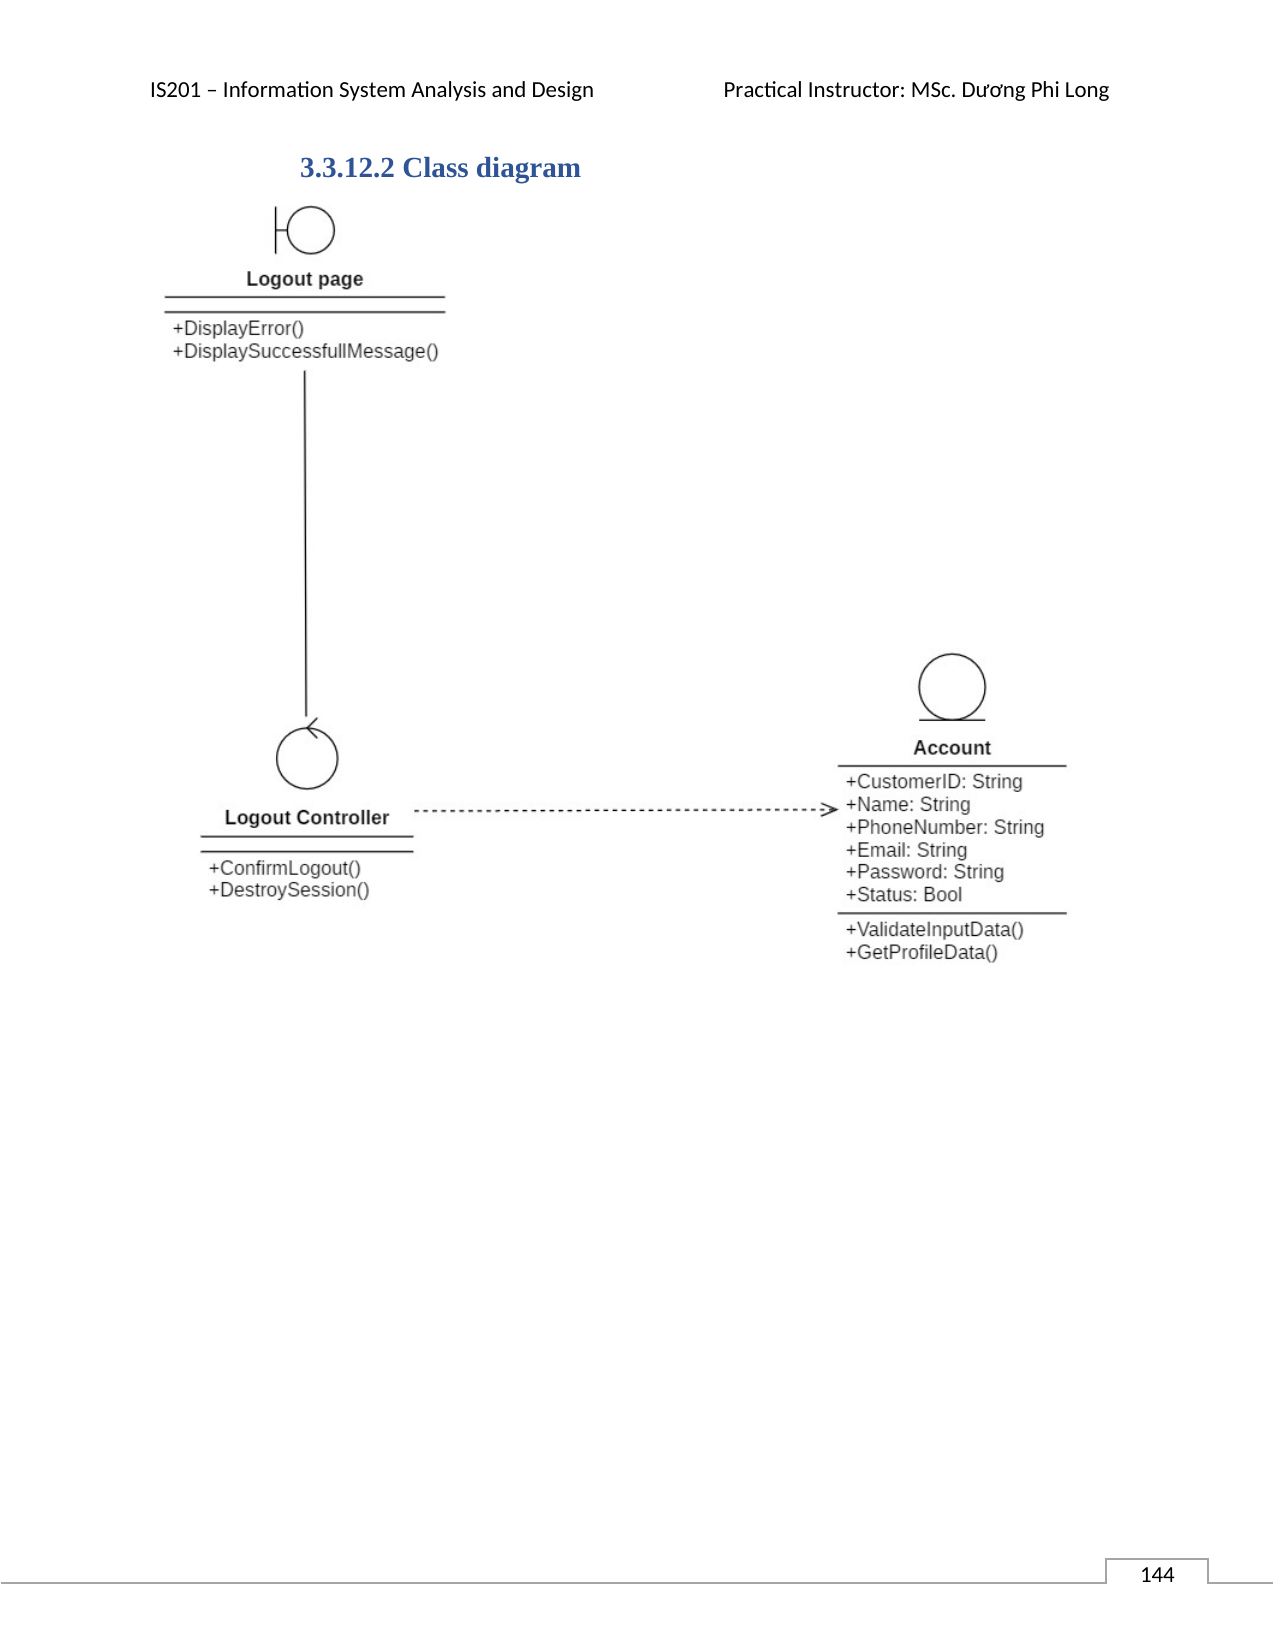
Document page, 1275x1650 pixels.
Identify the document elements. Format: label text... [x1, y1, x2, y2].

picture [150, 186, 1125, 1030]
subtitle 3.3.12.2 Class diagram [225, 150, 1125, 183]
